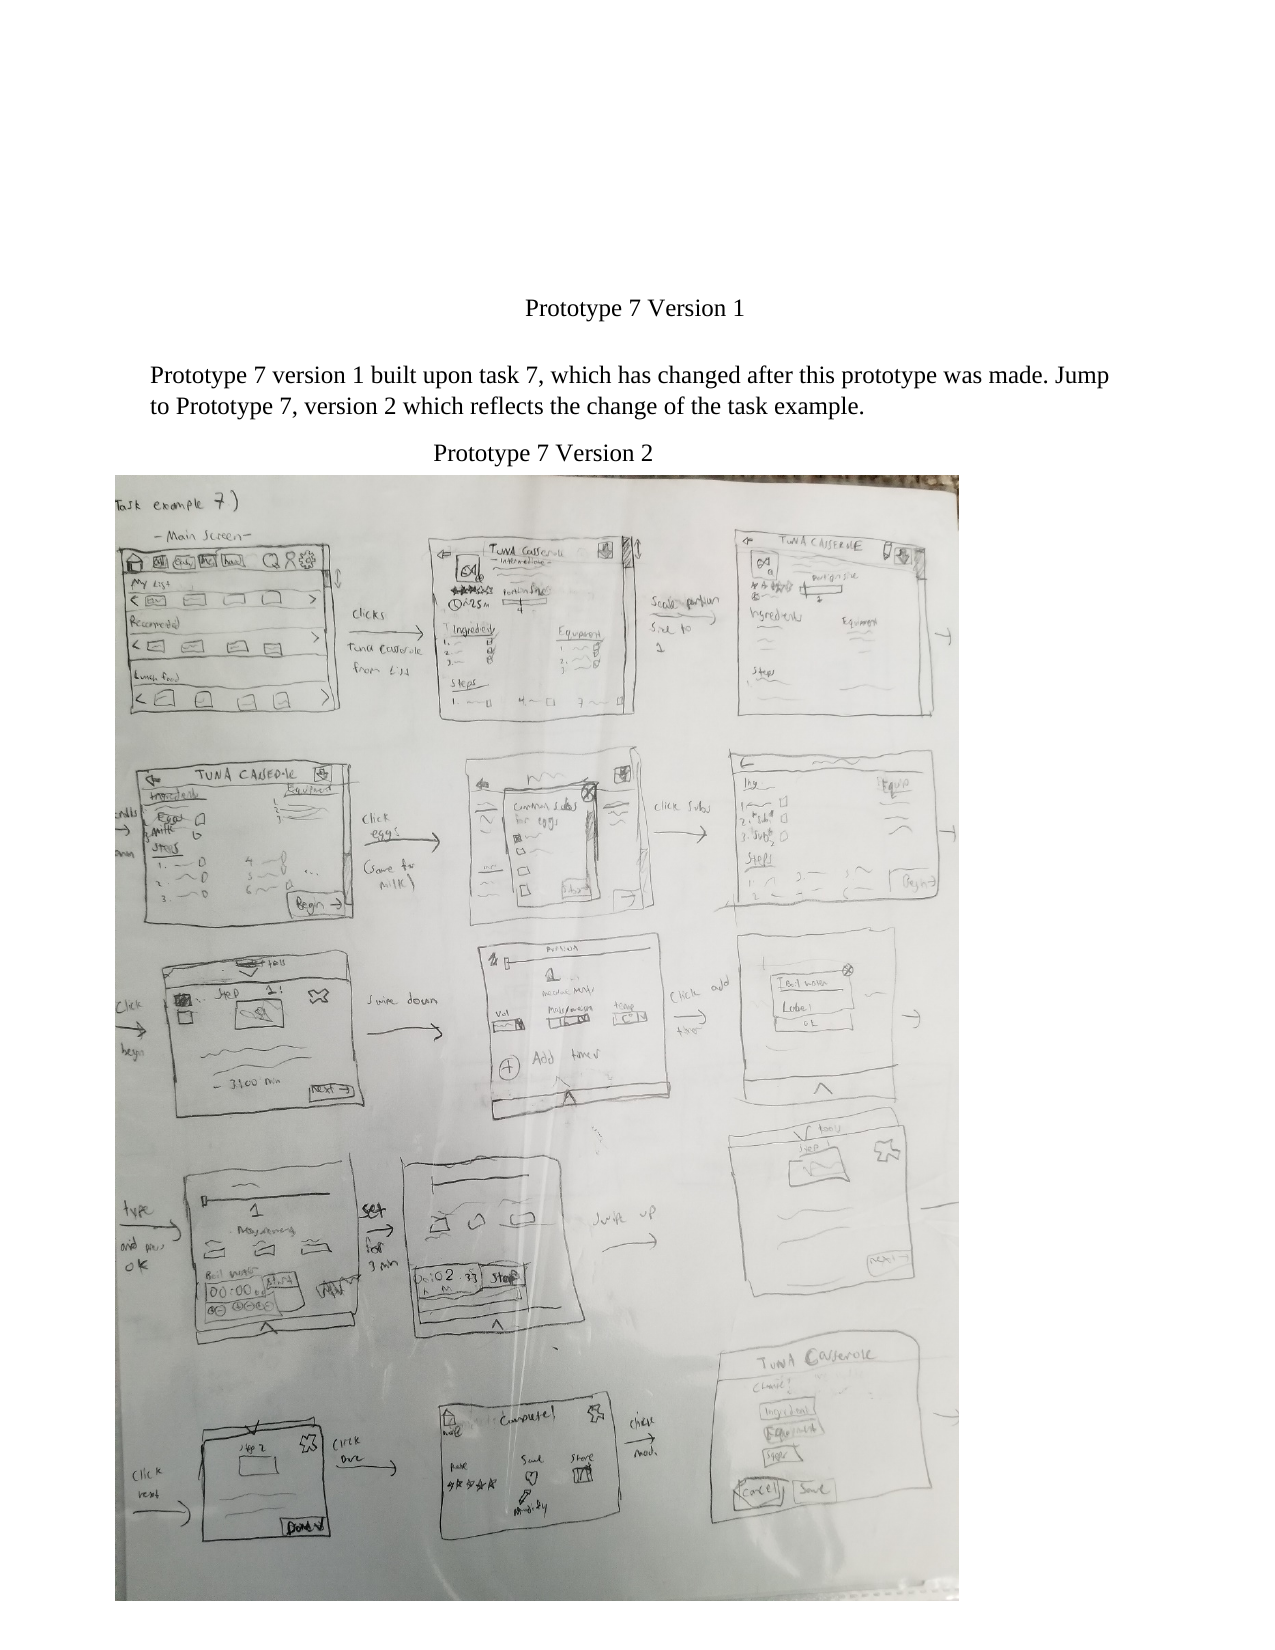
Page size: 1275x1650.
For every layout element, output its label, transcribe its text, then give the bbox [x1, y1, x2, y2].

picture [115, 475, 959, 1601]
text Prototype 7 version 1 built upon task 7, which has changed after this prototype was made. Jump to Prototype 7, version 2 which reflects the change of the task example. [150, 360, 1125, 419]
text Prototype 7 Version 1 [150, 293, 1125, 322]
text Prototype 7 Version 2 [150, 438, 1125, 467]
